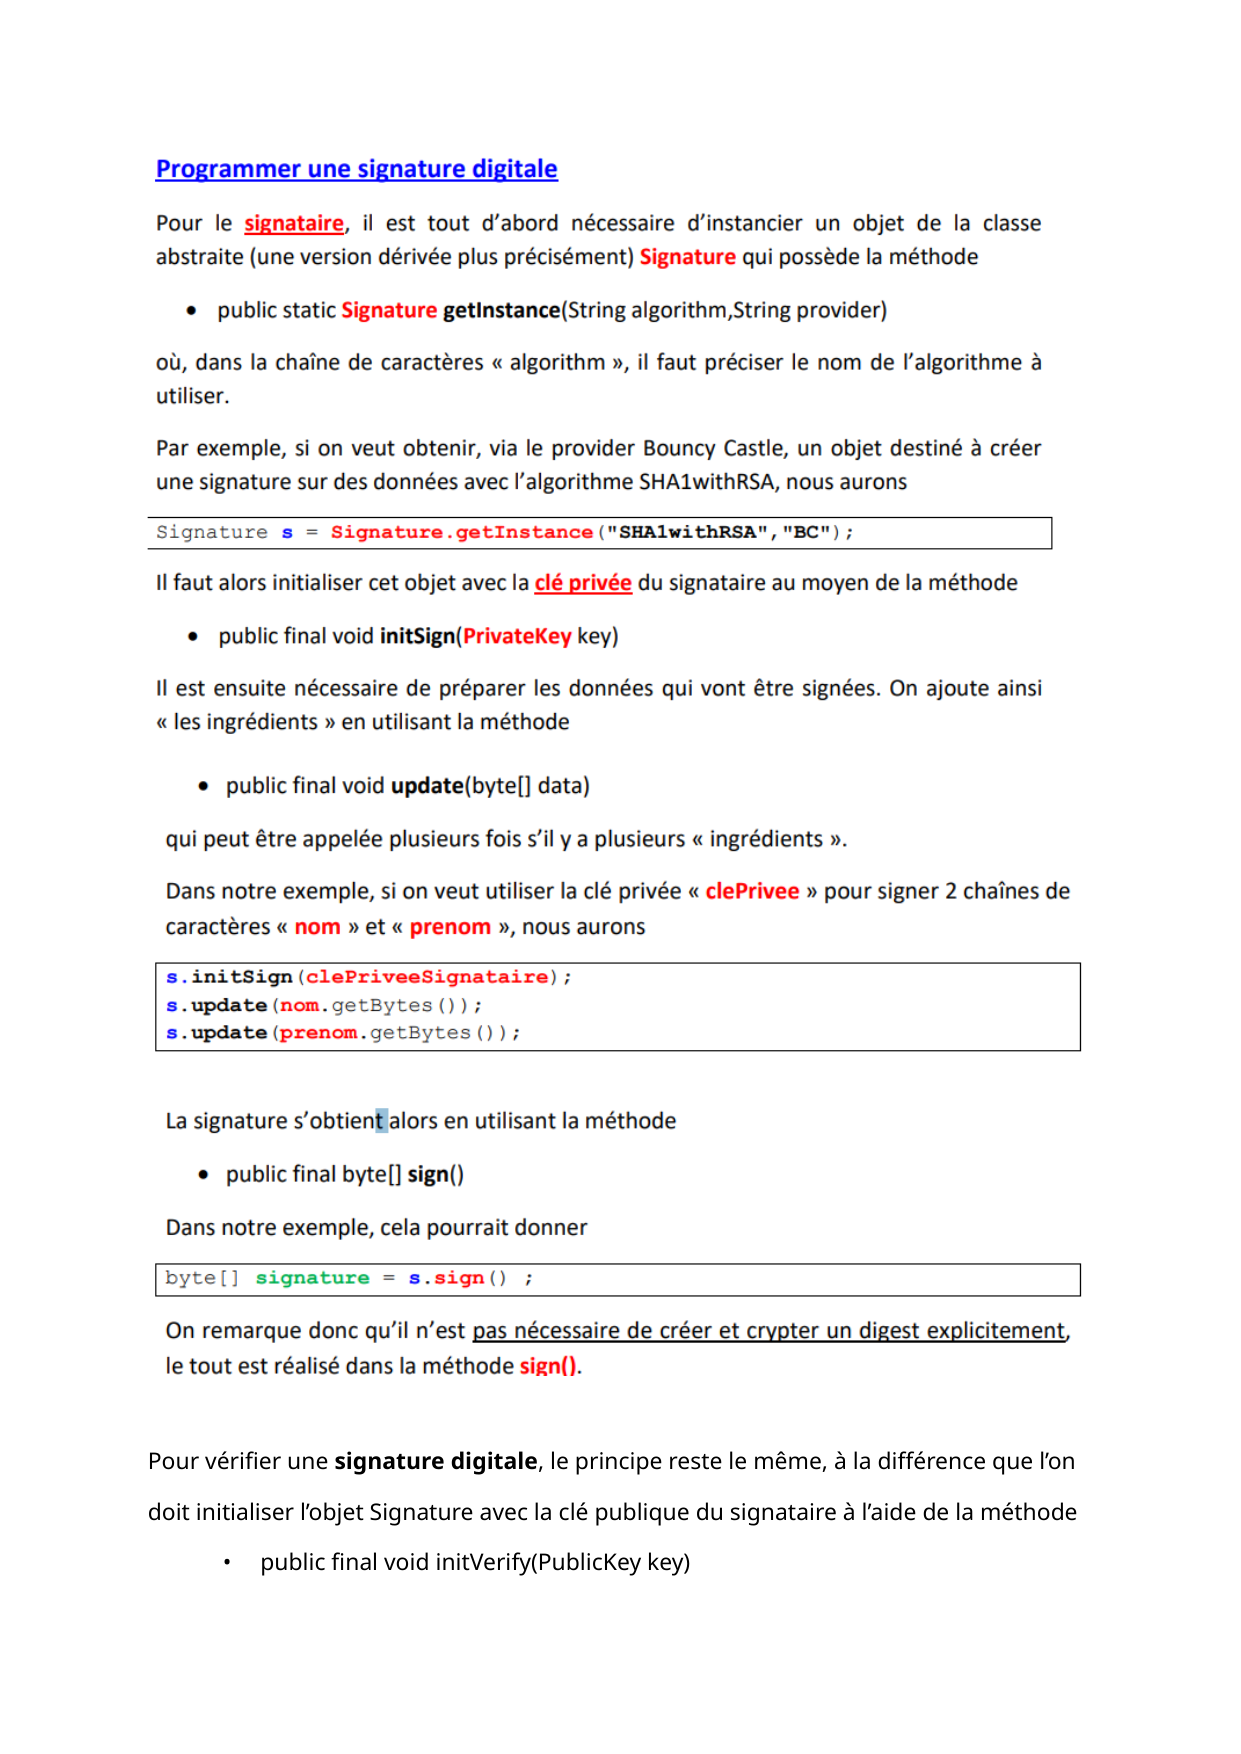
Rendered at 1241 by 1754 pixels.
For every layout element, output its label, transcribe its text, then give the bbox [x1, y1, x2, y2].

picture [147, 760, 1093, 1376]
text doit initialiser l’objet Signature avec la clé publique du signataire à l’aide de la méthode [148, 1496, 1093, 1527]
picture [147, 147, 1055, 742]
text Pour vérifier une signature digitale, le principe reste le même, à la différence que l’on [148, 1445, 1093, 1476]
list public final void initVerify(PublicKey key) [223, 1546, 1093, 1577]
